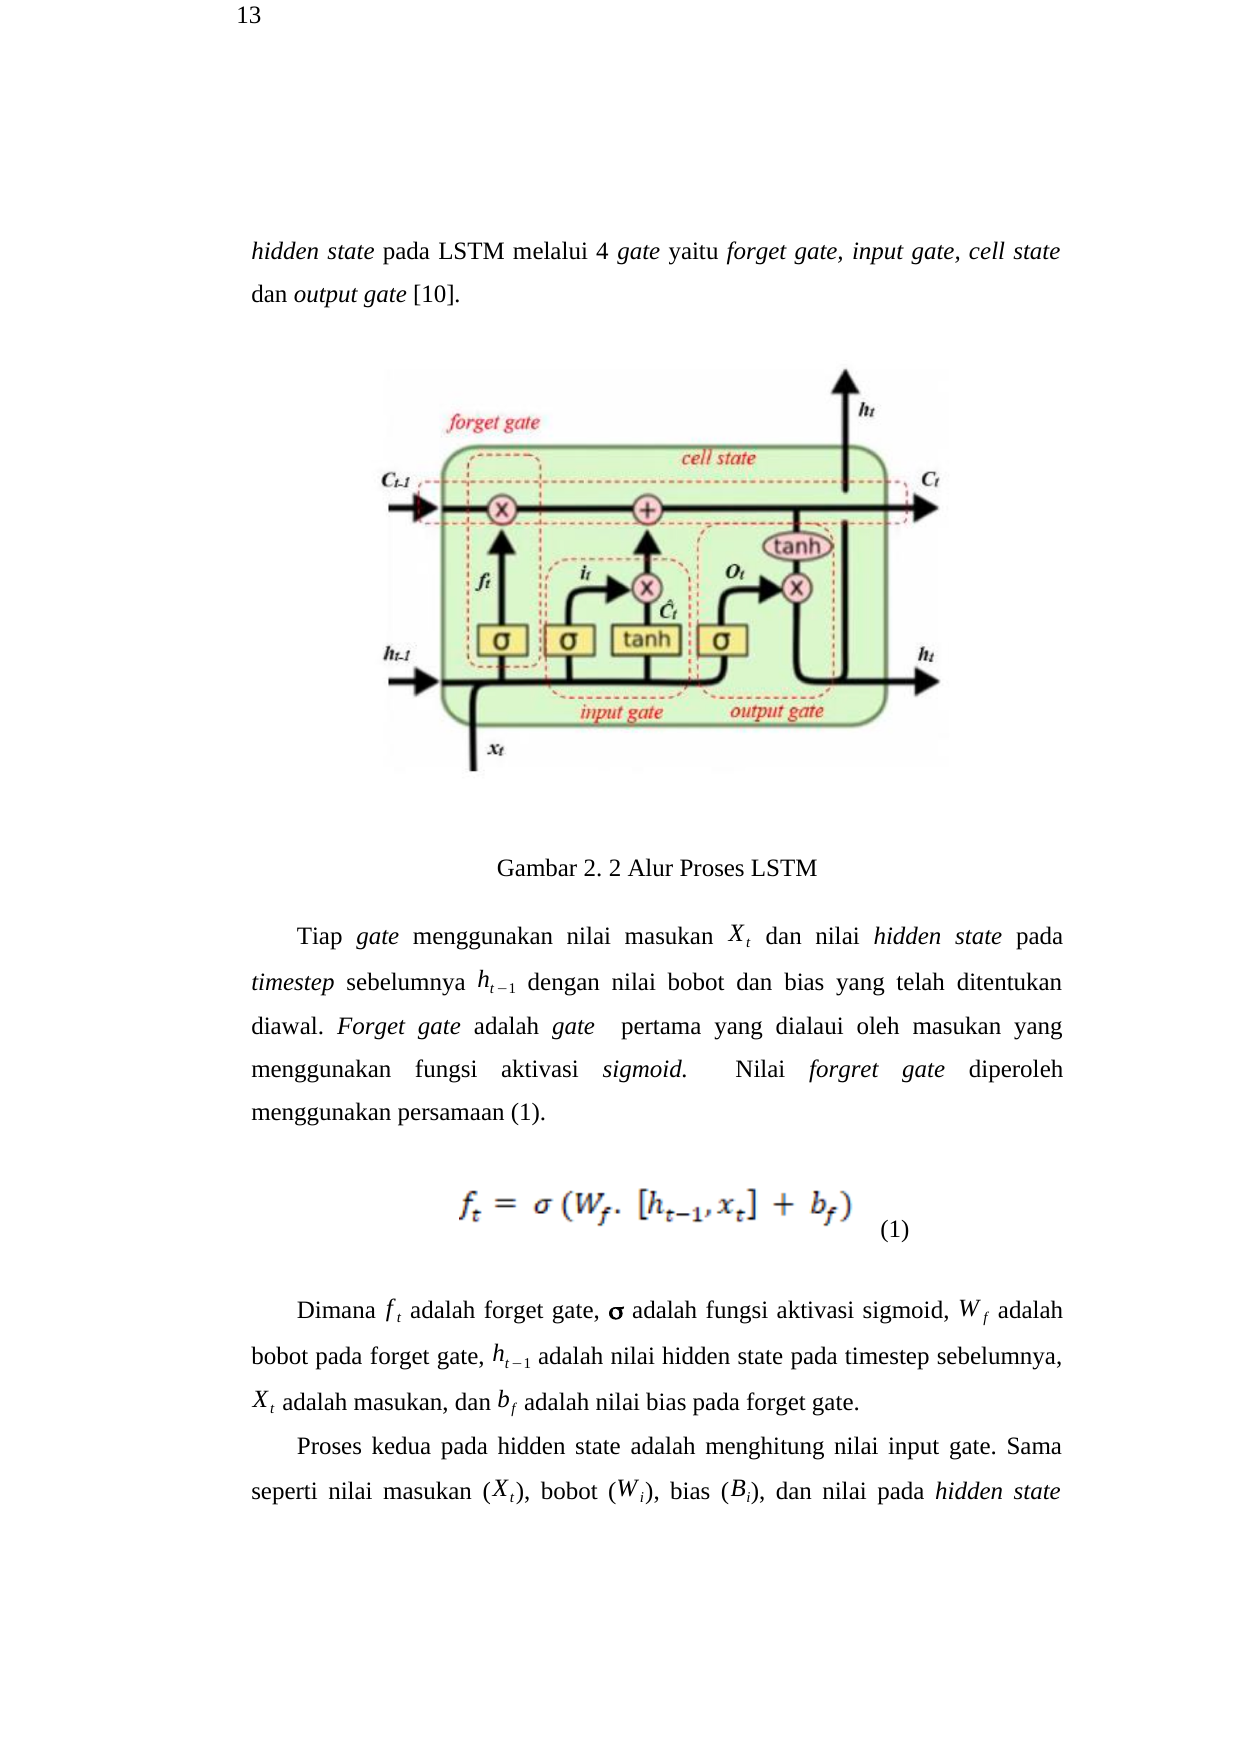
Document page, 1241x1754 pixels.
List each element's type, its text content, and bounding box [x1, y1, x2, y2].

text Gambar 2. 2 Alur Proses LSTM [251, 853, 1063, 882]
picture [326, 360, 1034, 802]
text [251, 236, 1063, 308]
picture [450, 1177, 881, 1237]
text Dimana adalah forget gate, adalah fungsi aktivasi sigmoid, adalah bobot pada forget gate, adalah nilai hidden state pada timestep sebelumnya, adalah masukan, dan adalah nilai bias pada forget gate. [251, 1294, 1063, 1417]
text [251, 1431, 1063, 1506]
text Tiap gate menggunakan nilai masukan dan nilai hidden state pada timestep sebelumnya dengan nilai bobot dan bias yang telah ditentukan diawal. Forget gate adalah gate pertama yang dialaui oleh masukan yang menggunakan fungsi aktivasi sigmoid. Nilai forgret gate diperoleh menggunakan persamaan (1). [251, 919, 1063, 1126]
